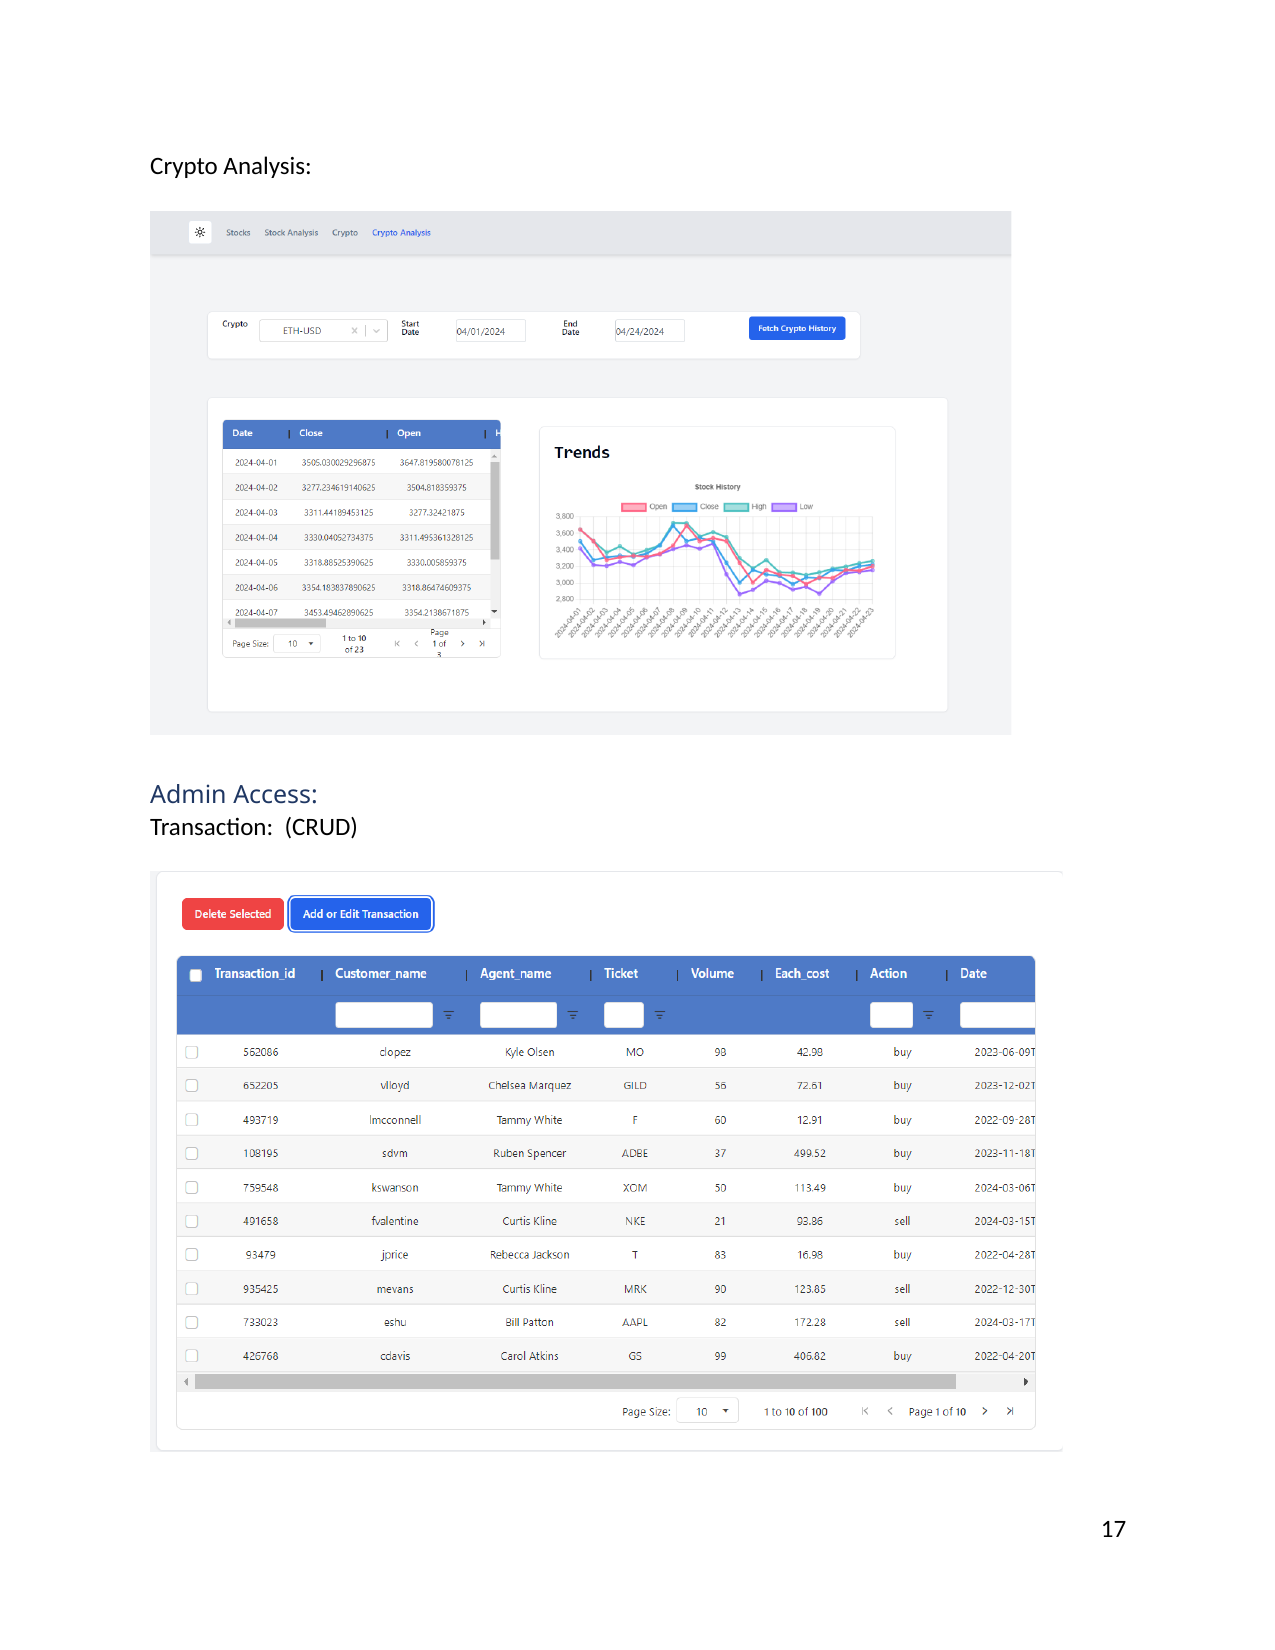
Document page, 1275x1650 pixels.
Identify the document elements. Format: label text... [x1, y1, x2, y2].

picture [150, 871, 1063, 1452]
subtitle Admin Access: [150, 777, 1125, 811]
picture [150, 211, 1012, 735]
